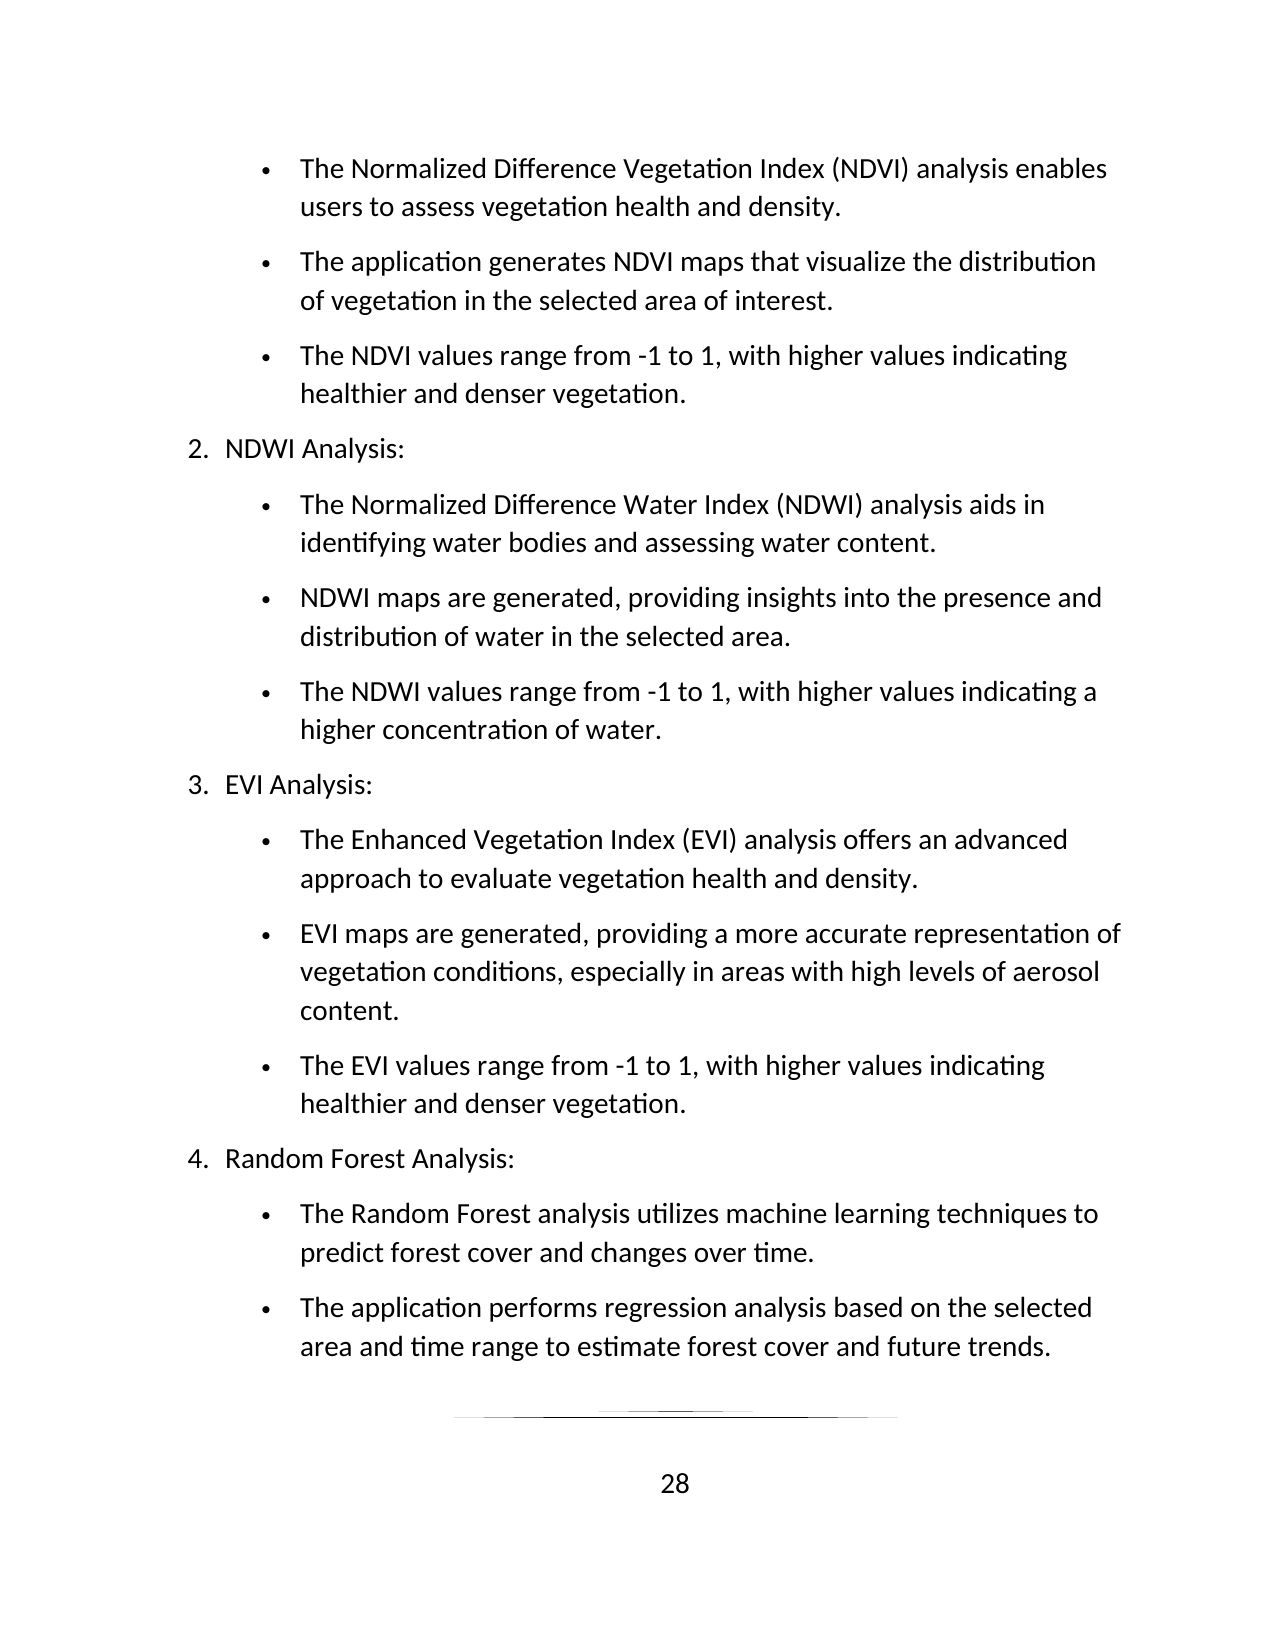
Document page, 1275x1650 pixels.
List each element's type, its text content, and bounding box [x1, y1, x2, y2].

list NDWI maps are generated, providing insights into the presence and distribution of water in the selected area. [262, 579, 1125, 653]
list The Normalized Difference Vegetation Index (NDVI) analysis enables users to assess vegetation health and density. [262, 150, 1125, 224]
list EVI maps are generated, providing a more accurate representation of vegetation conditions, especially in areas with high levels of aerosol content. [262, 915, 1125, 1027]
list Random Forest Analysis: [187, 1141, 1125, 1176]
list The NDVI values range from -1 to 1, with higher values indicating healthier and denser vegetation. [262, 337, 1125, 411]
list NDWI Analysis: [187, 431, 1125, 466]
list The application generates NDVI maps that visualize the distribution of vegetation in the selected area of interest. [262, 243, 1125, 318]
list EVI Analysis: [187, 766, 1125, 802]
list The NDWI values range from -1 to 1, with higher values indicating a higher concentration of water. [262, 673, 1125, 747]
list The application performs regression analysis based on the selected area and time range to estimate forest cover and future trends. [262, 1289, 1125, 1363]
list The Normalized Difference Water Index (NDWI) analysis aids in identifying water bodies and assessing water content. [262, 486, 1125, 560]
list The Random Forest analysis utilizes machine learning techniques to predict forest cover and changes over time. [262, 1196, 1125, 1270]
list The EVI values range from -1 to 1, with higher values indicating healthier and denser vegetation. [262, 1047, 1125, 1121]
list The Enhanced Vegetation Index (EVI) analysis offers an advanced approach to evaluate vegetation health and density. [262, 821, 1125, 896]
